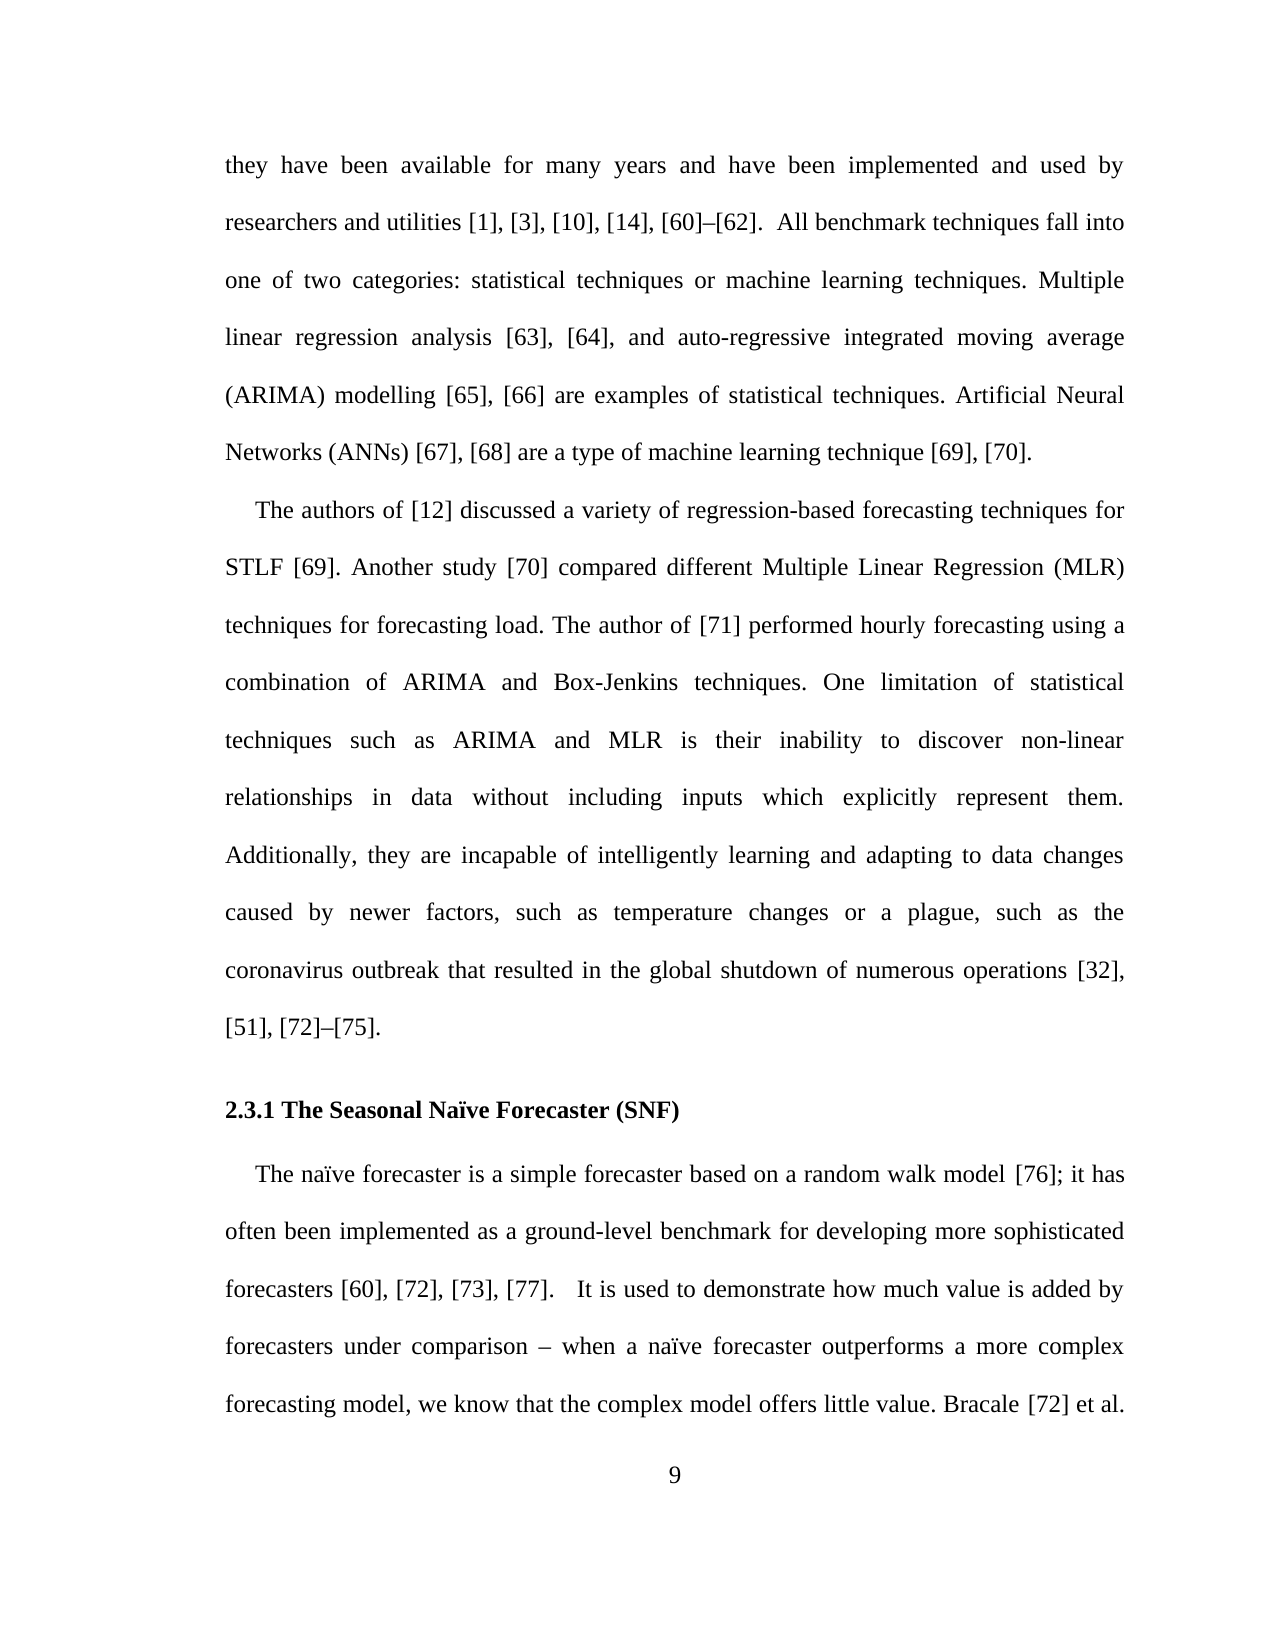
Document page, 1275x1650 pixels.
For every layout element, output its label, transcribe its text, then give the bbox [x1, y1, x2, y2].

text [225, 150, 1125, 466]
text The authors of [12] discussed a variety of regression-based forecasting techniques for STLF [69]. Another study [70] compared different Multiple Linear Regression (MLR) techniques for forecasting load. The author of [71] performed hourly forecasting using a combination of ARIMA and Box-Jenkins techniques. One limitation of statistical techniques such as ARIMA and MLR is their inability to discover non-linear relationships in data without including inputs which explicitly represent them. Additionally, they are incapable of intelligently learning and adapting to data changes caused by newer factors, such as temperature changes or a plague, such as the coronavirus outbreak that resulted in the global shutdown of numerous operations [32], [51], [72]–[75]. [225, 495, 1125, 1041]
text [225, 1159, 1125, 1417]
subtitle 2.3.1 The Seasonal Naïve Forecaster (SNF) [225, 1095, 1125, 1124]
